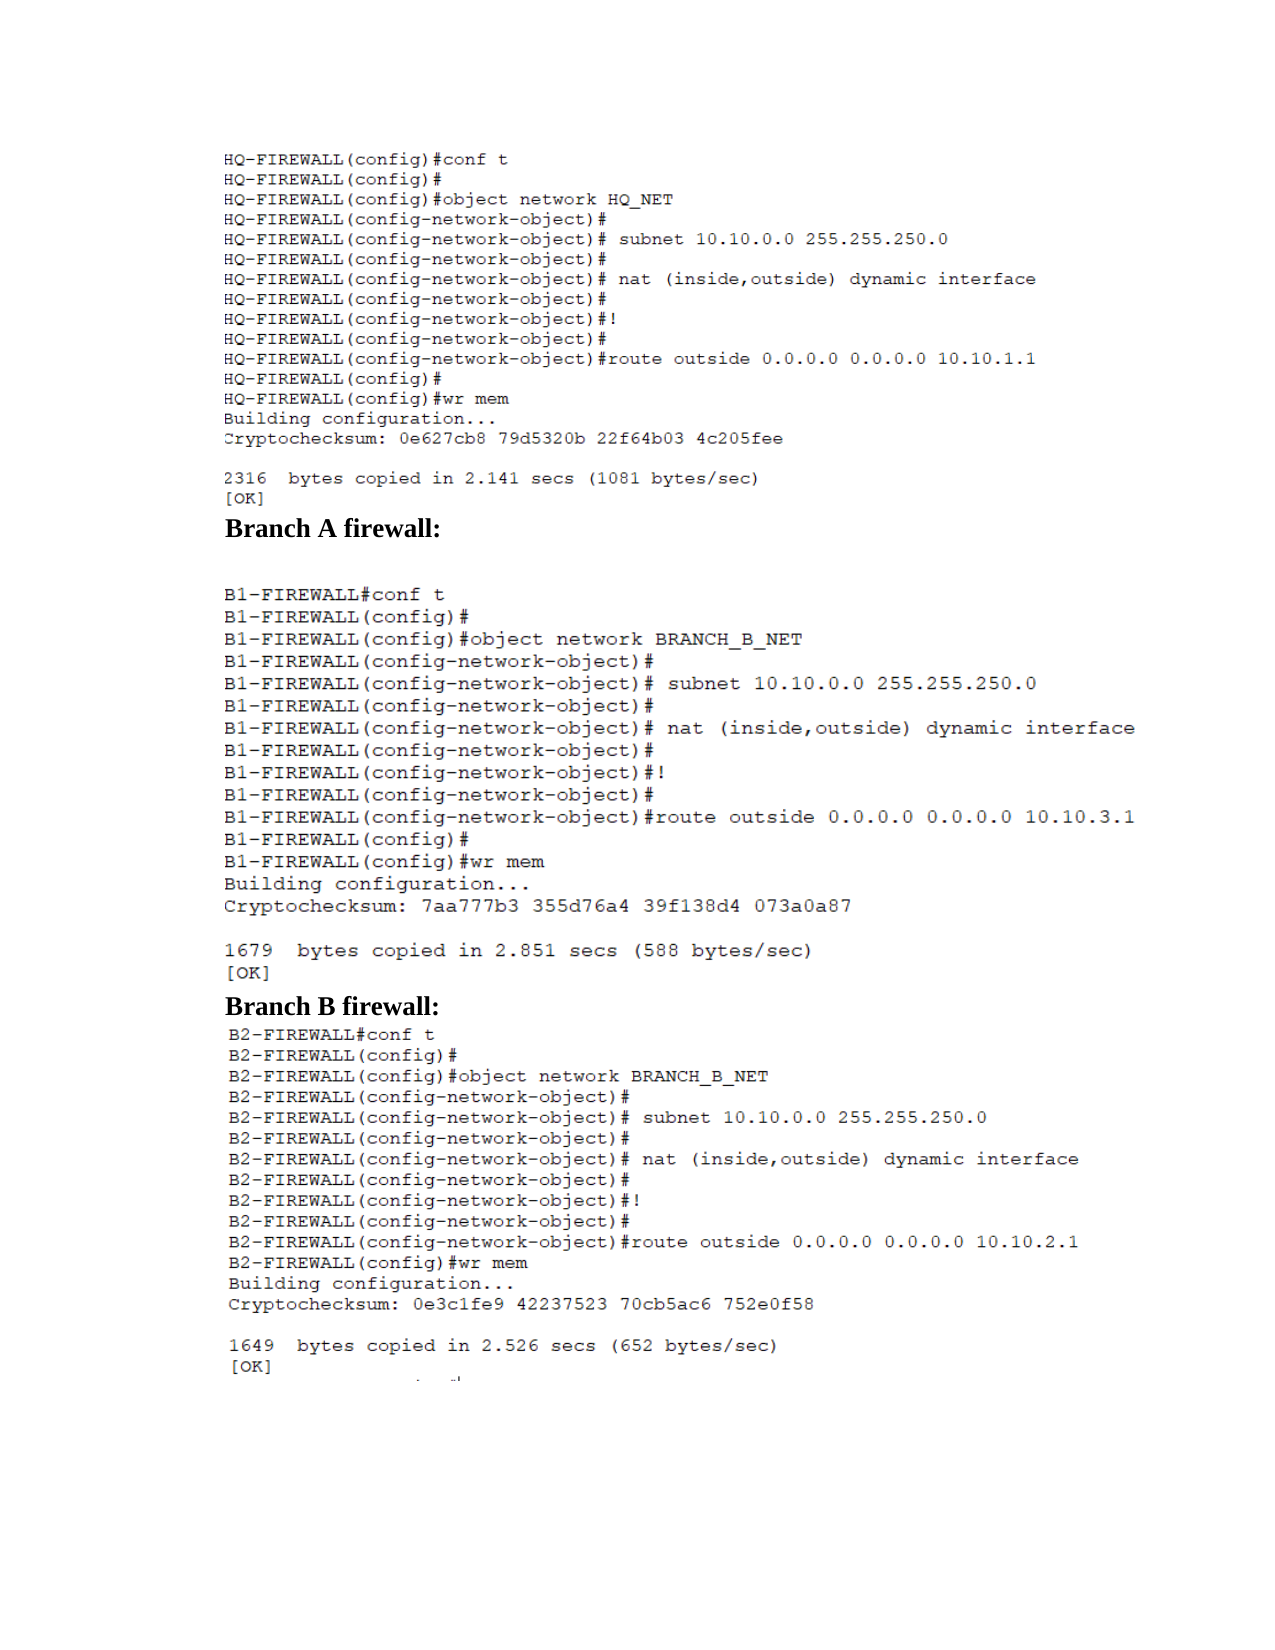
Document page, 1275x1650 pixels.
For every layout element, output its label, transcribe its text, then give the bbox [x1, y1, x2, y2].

text Branch A firewall: [225, 512, 1125, 543]
text Branch B firewall: [225, 990, 1125, 1021]
picture [225, 150, 1076, 509]
picture [225, 583, 1200, 986]
picture [225, 1025, 1092, 1381]
